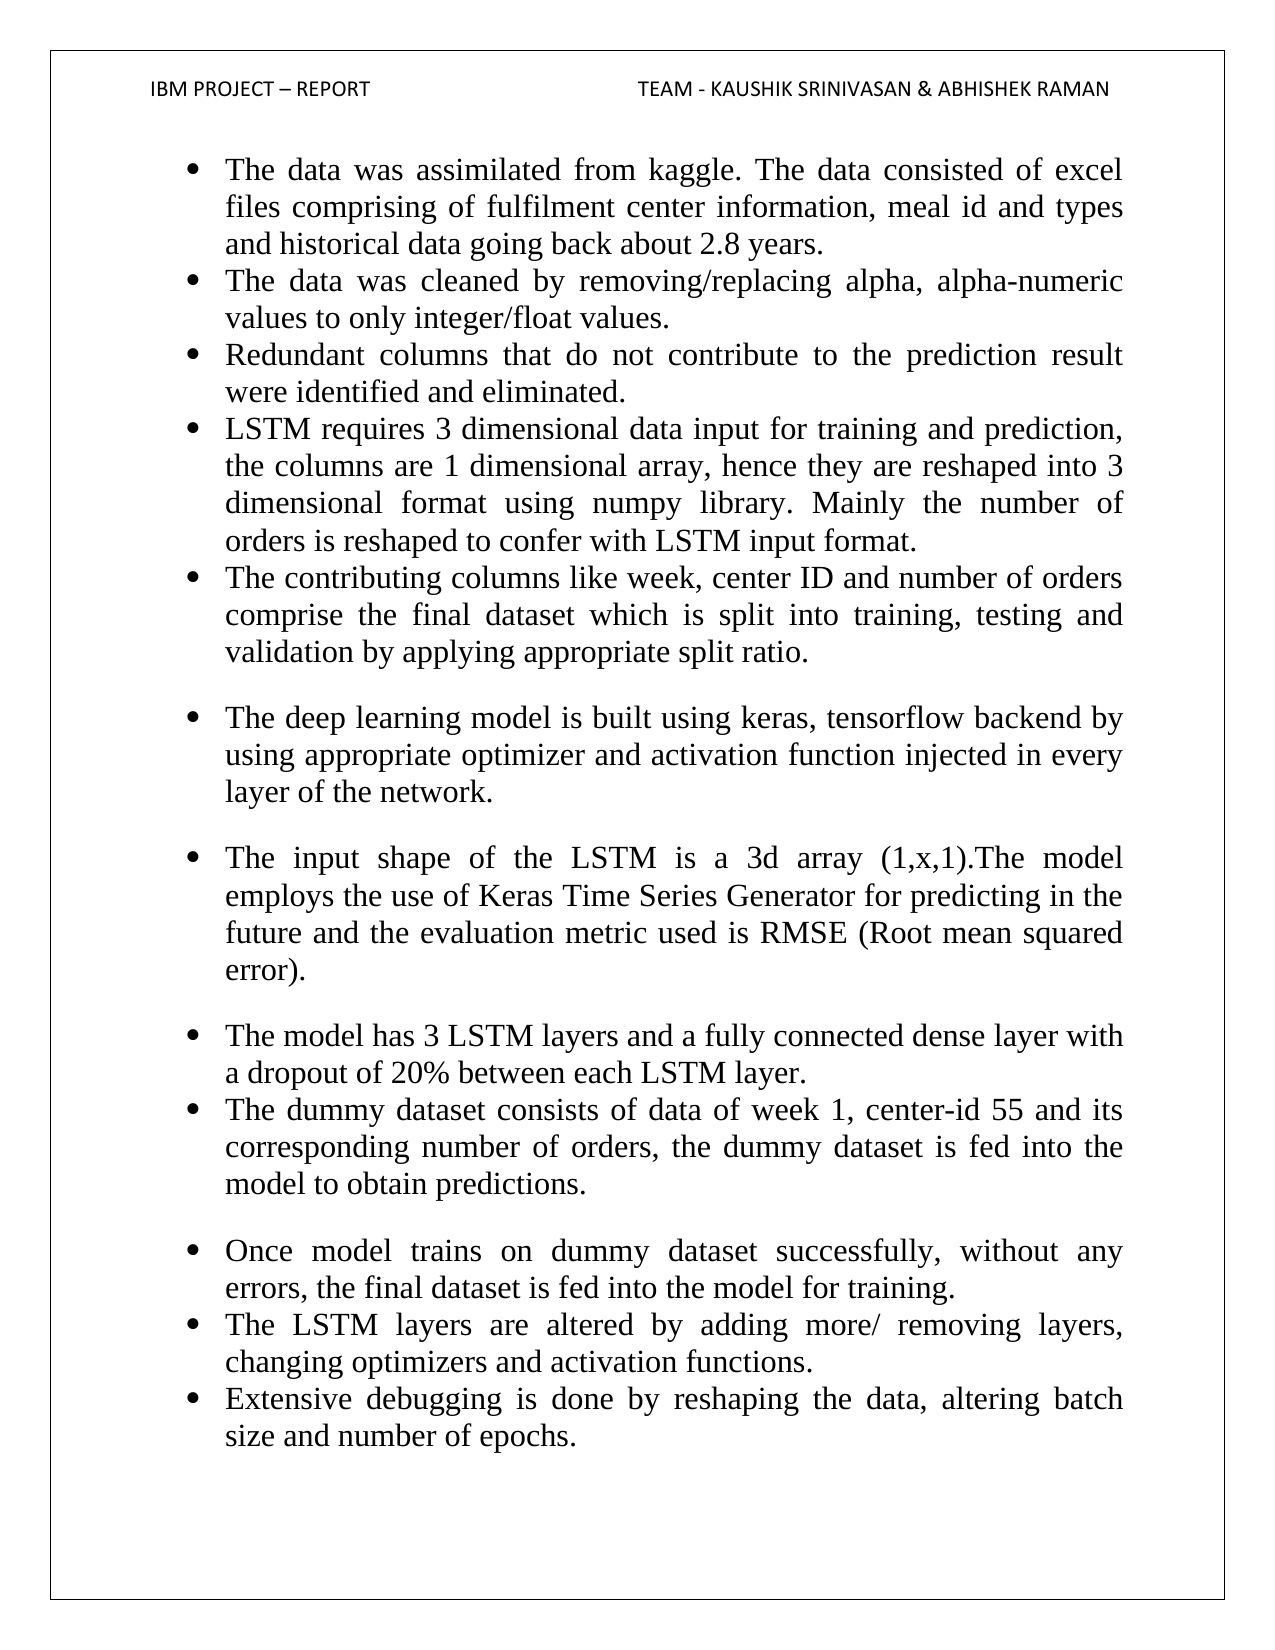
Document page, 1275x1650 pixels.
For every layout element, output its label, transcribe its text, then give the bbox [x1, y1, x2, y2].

list The data was cleaned by removing/replacing alpha, alpha-numeric values to only integer/float values. [187, 261, 1125, 335]
list The contributing columns like week, center ID and number of orders comprise the final dataset which is split into training, testing and validation by applying appropriate split ratio. [187, 558, 1125, 669]
list The deep learning model is built using keras, tensorflow backend by using appropriate optimizer and activation function injected in every layer of the network. [187, 698, 1125, 809]
list The input shape of the LSTM is a 3d array (1,x,1).The model employs the use of Keras Time Series Generator for predicting in the future and the evaluation metric used is RMSE (Root mean squared error). [187, 839, 1125, 987]
list Redundant columns that do not contribute to the prediction result were identified and eliminated. [187, 335, 1125, 409]
list The model has 3 LSTM layers and a fully connected dense layer with a dropout of 20% between each LSTM layer. [187, 1016, 1125, 1090]
list LSTM requires 3 dimensional data input for training and prediction, the columns are 1 dimensional array, hence they are reshaped into 3 dimensional format using numpy library. Mainly the number of orders is reshaped to confer with LSTM input format. [187, 409, 1125, 558]
list Once model trains on dummy dataset successfully, without any errors, the final dataset is fed into the model for training. [187, 1231, 1125, 1305]
list Extensive debugging is done by reshaping the data, altering batch size and number of epochs. [187, 1379, 1125, 1453]
list The dummy dataset consists of data of week 1, center-id 55 and its corresponding number of orders, the dummy dataset is fed into the model to obtain predictions. [187, 1090, 1125, 1202]
list The data was assimilated from kaggle. The data consisted of excel files comprising of fulfilment center information, meal id and types and historical data going back about 2.8 years. [187, 150, 1125, 261]
list The LSTM layers are altered by adding more/ removing layers, changing optimizers and activation functions. [187, 1305, 1125, 1379]
